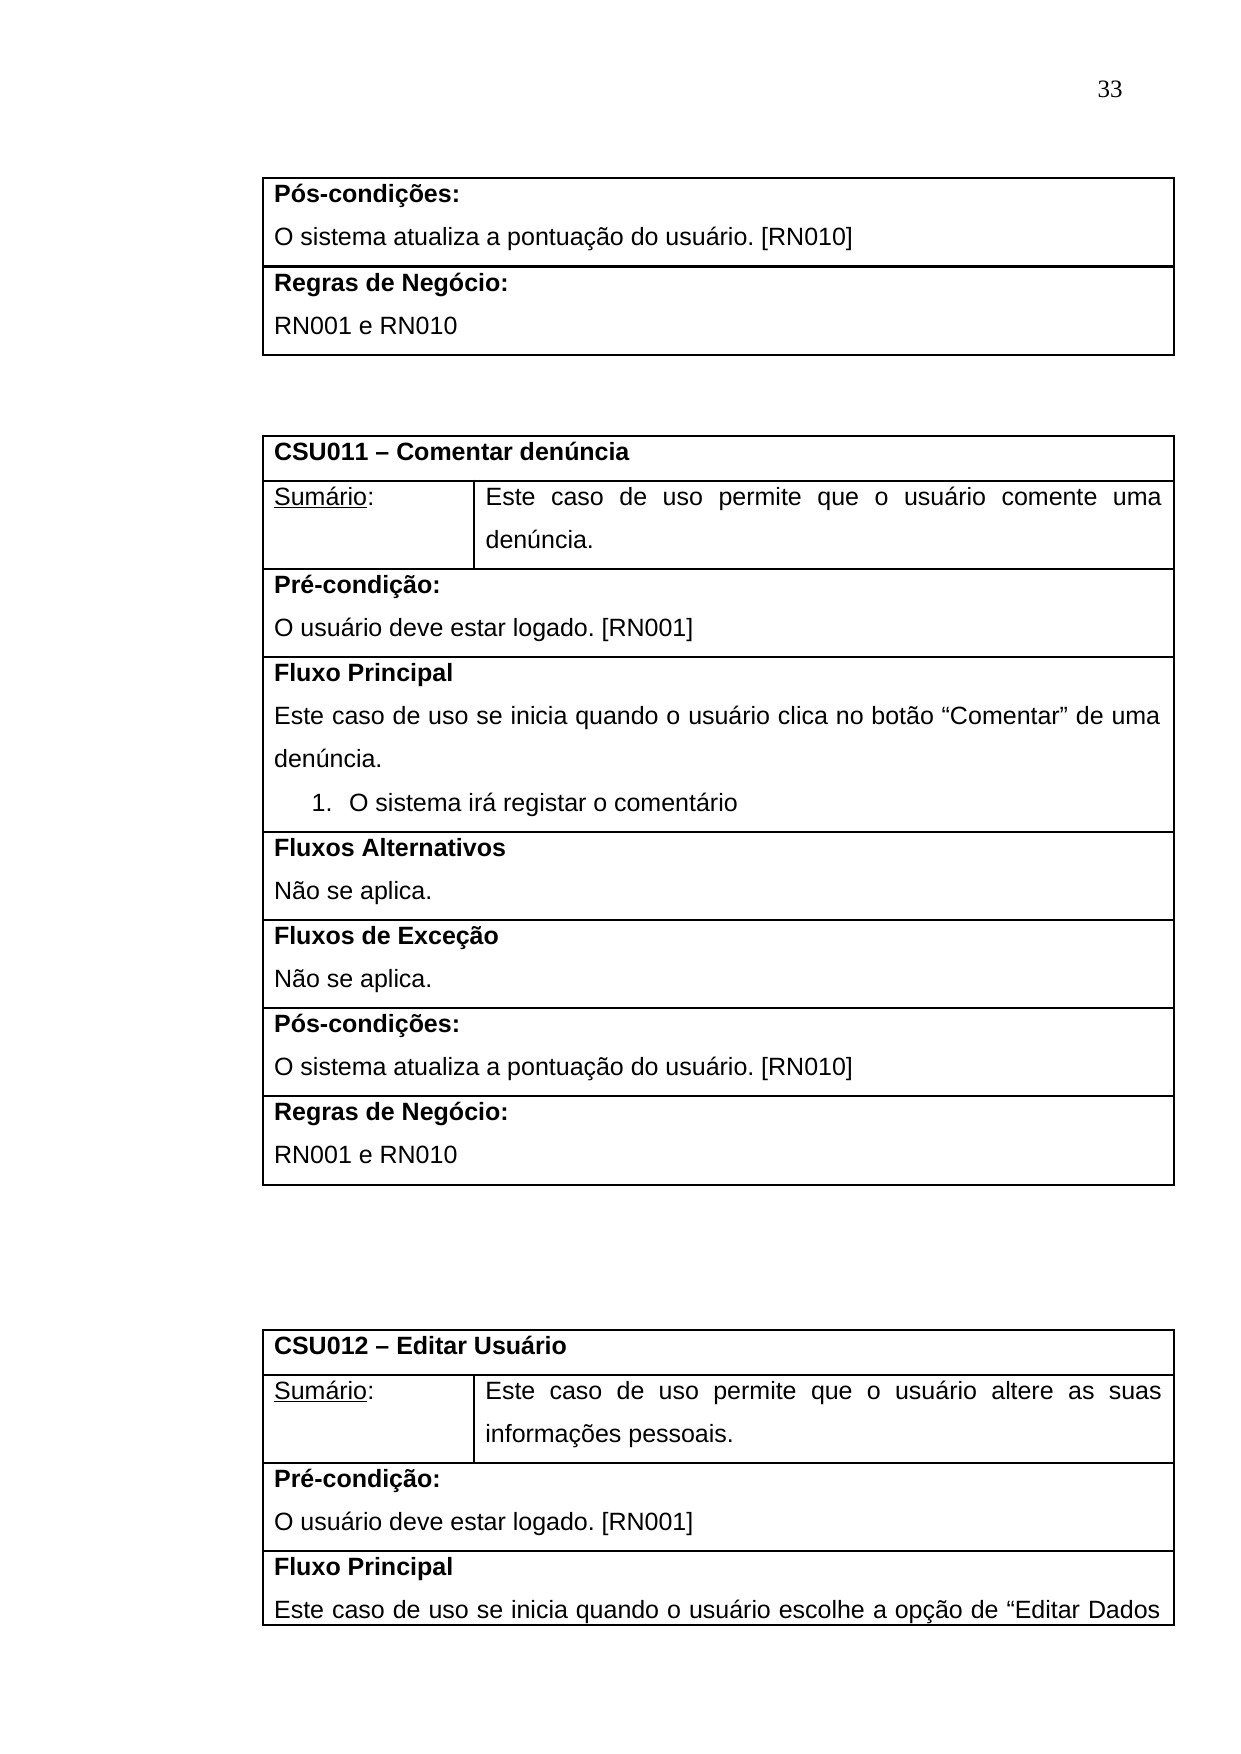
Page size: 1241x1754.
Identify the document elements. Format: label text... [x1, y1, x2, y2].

table_header CSU011 – Comentar denúncia [264, 437, 1173, 479]
table_cell Pós-condições: O sistema atualiza a pontuação do usuário. [RN010] [264, 179, 1173, 265]
table_cell Pós-condições: O sistema atualiza a pontuação do usuário. [RN010] [264, 1009, 1173, 1095]
table_cell Regras de Negócio: RN001 e RN010 [264, 268, 1173, 354]
table_cell Sumário: [264, 482, 473, 568]
table_cell Fluxo Principal Este caso de uso se inicia quando o usuário clica no botão “Comentar” de uma denúncia. O sistema irá registar o comentário [264, 658, 1173, 831]
table_cell Fluxos Alternativos Não se aplica. [264, 833, 1173, 919]
table_cell Pré-condição: O usuário deve estar logado. [RN001] [264, 570, 1173, 656]
table_cell Este caso de uso permite que o usuário altere as suas informações pessoais. [475, 1376, 1173, 1462]
table_cell Regras de Negócio: RN001 e RN010 [264, 1097, 1173, 1183]
table_cell Pré-condição: O usuário deve estar logado. [RN001] [264, 1464, 1173, 1550]
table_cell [264, 1552, 1173, 1624]
table_cell Fluxos de Exceção Não se aplica. [264, 921, 1173, 1007]
table_cell Sumário: [264, 1376, 473, 1462]
table_header CSU012 – Editar Usuário [264, 1331, 1173, 1374]
table_cell Este caso de uso permite que o usuário comente uma denúncia. [475, 482, 1173, 568]
